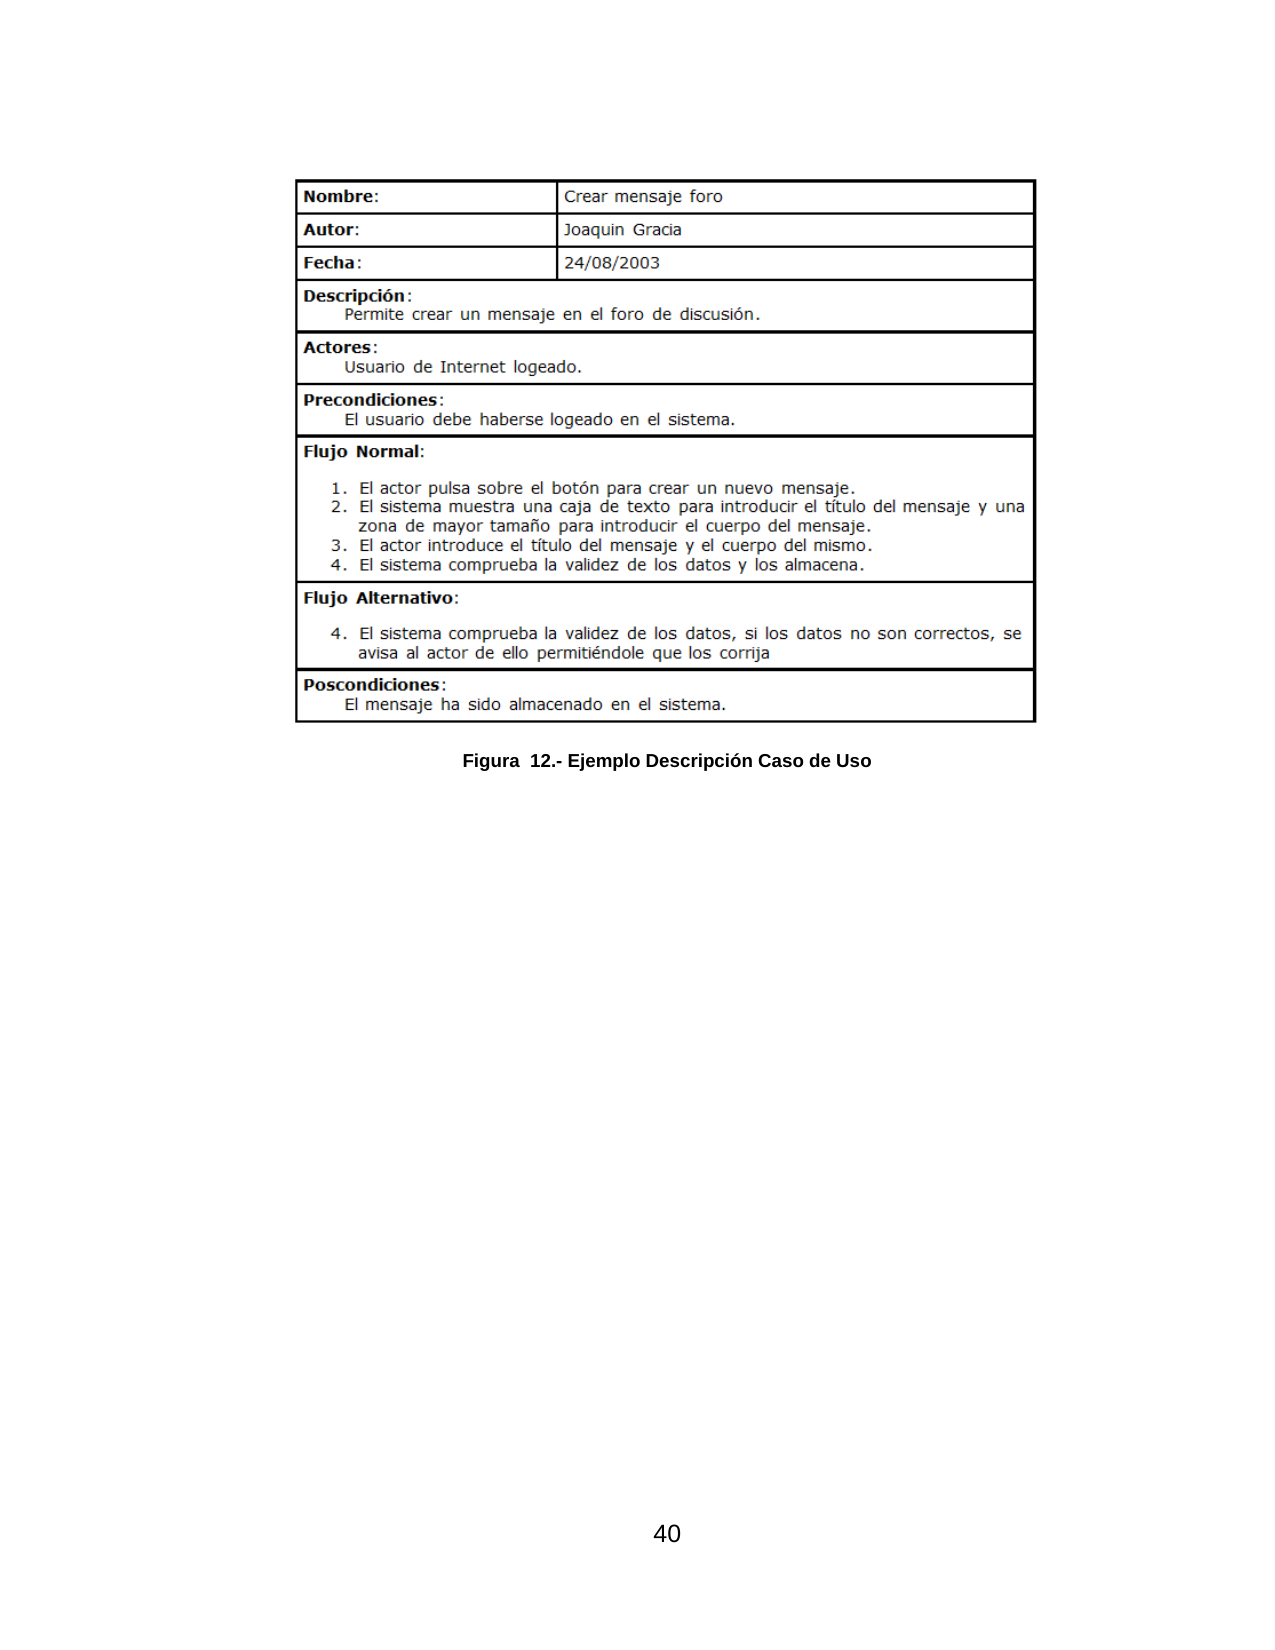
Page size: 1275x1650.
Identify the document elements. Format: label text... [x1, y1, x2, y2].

picture [293, 177, 1041, 725]
